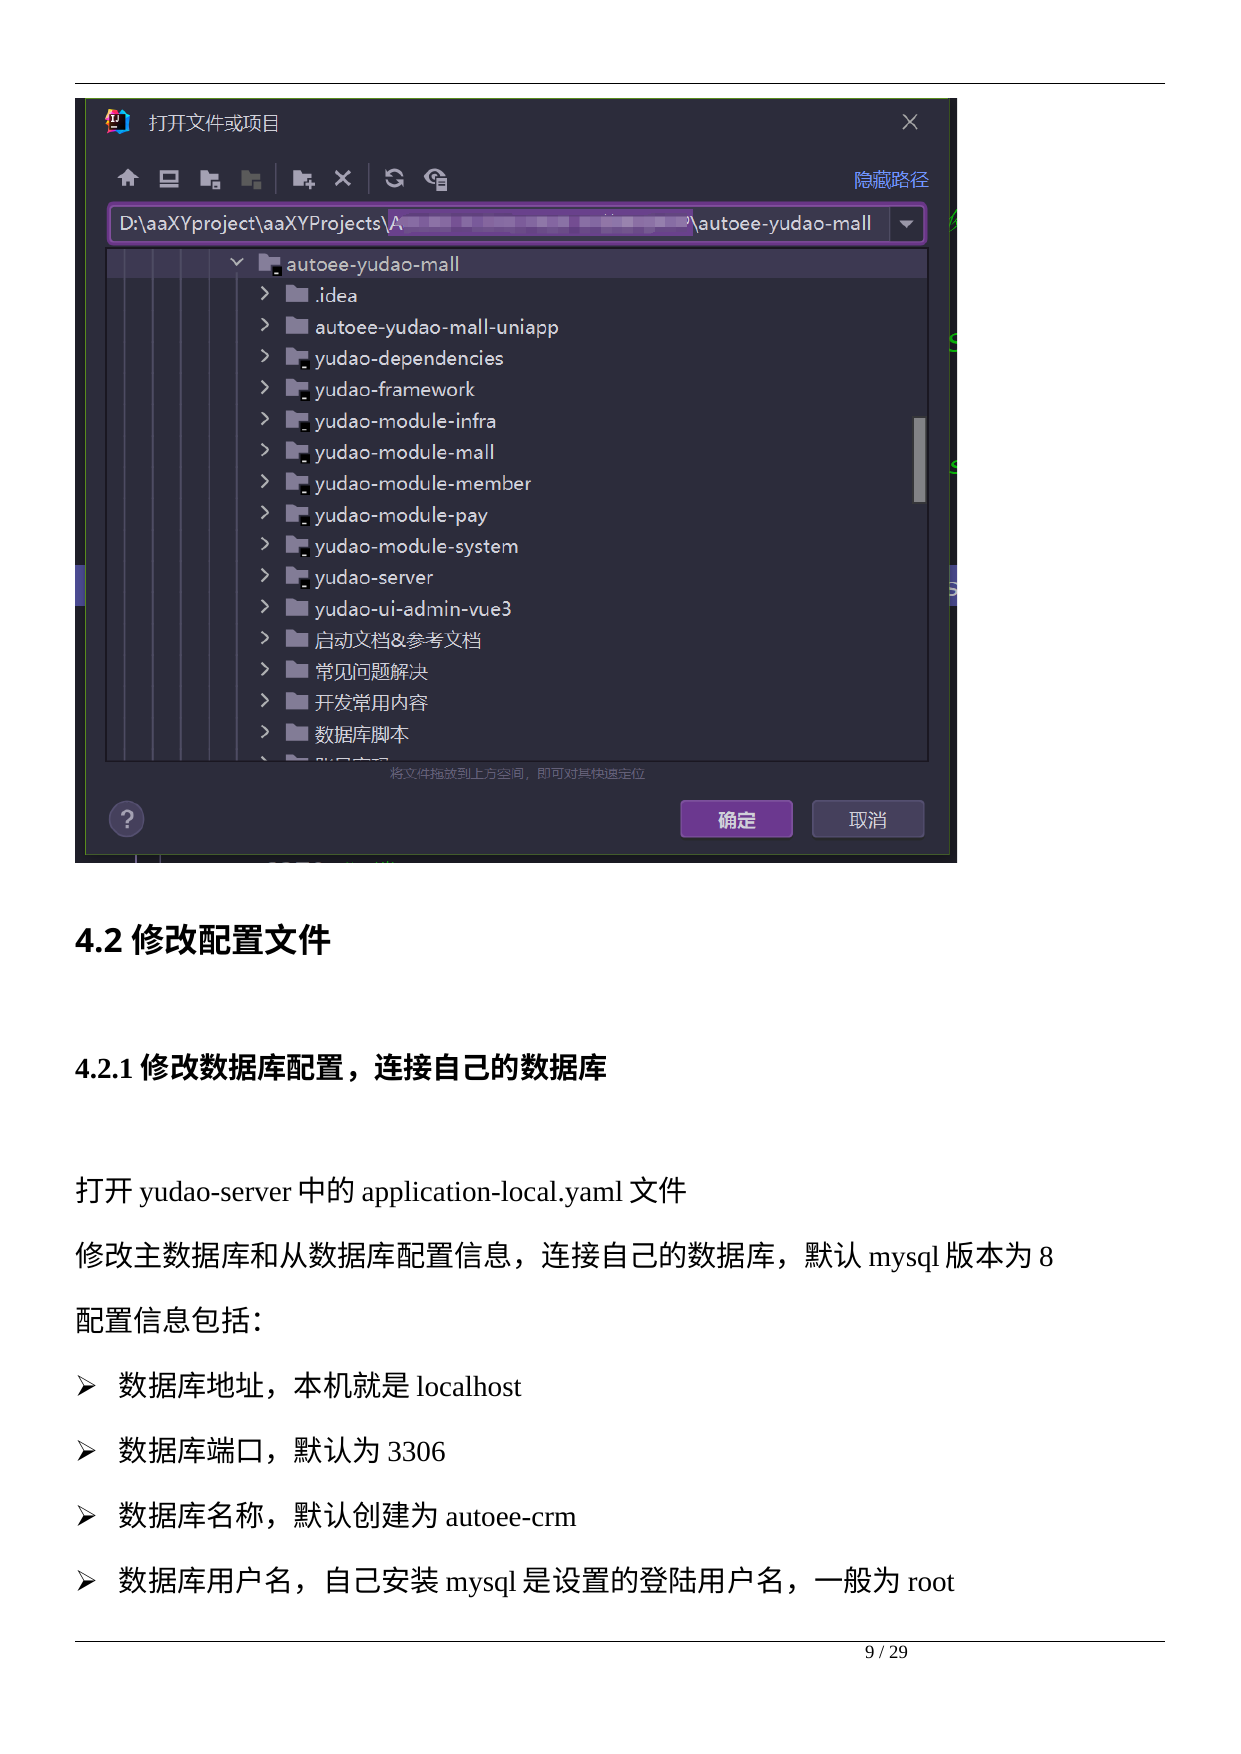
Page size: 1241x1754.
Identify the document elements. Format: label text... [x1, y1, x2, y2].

list 数据库用户名，自己安装mysql是设置的登陆用户名，一般为root [75, 1546, 1165, 1611]
text 配置信息包括： [75, 1286, 1165, 1351]
subtitle 修改配置文件 [75, 906, 1165, 971]
list 数据库名称，默认创建为autoee-crm [75, 1481, 1165, 1546]
list 数据库端口，默认为3306 [75, 1416, 1165, 1481]
list 数据库地址，本机就是localhost [75, 1351, 1165, 1416]
subtitle 修改数据库配置，连接自己的数据库 [75, 1033, 1165, 1098]
picture [75, 98, 958, 863]
text 打开yudao-server中的application-local.yaml文件 [75, 1156, 1165, 1221]
text 修改主数据库和从数据库配置信息，连接自己的数据库，默认mysql版本为8 [75, 1221, 1165, 1286]
